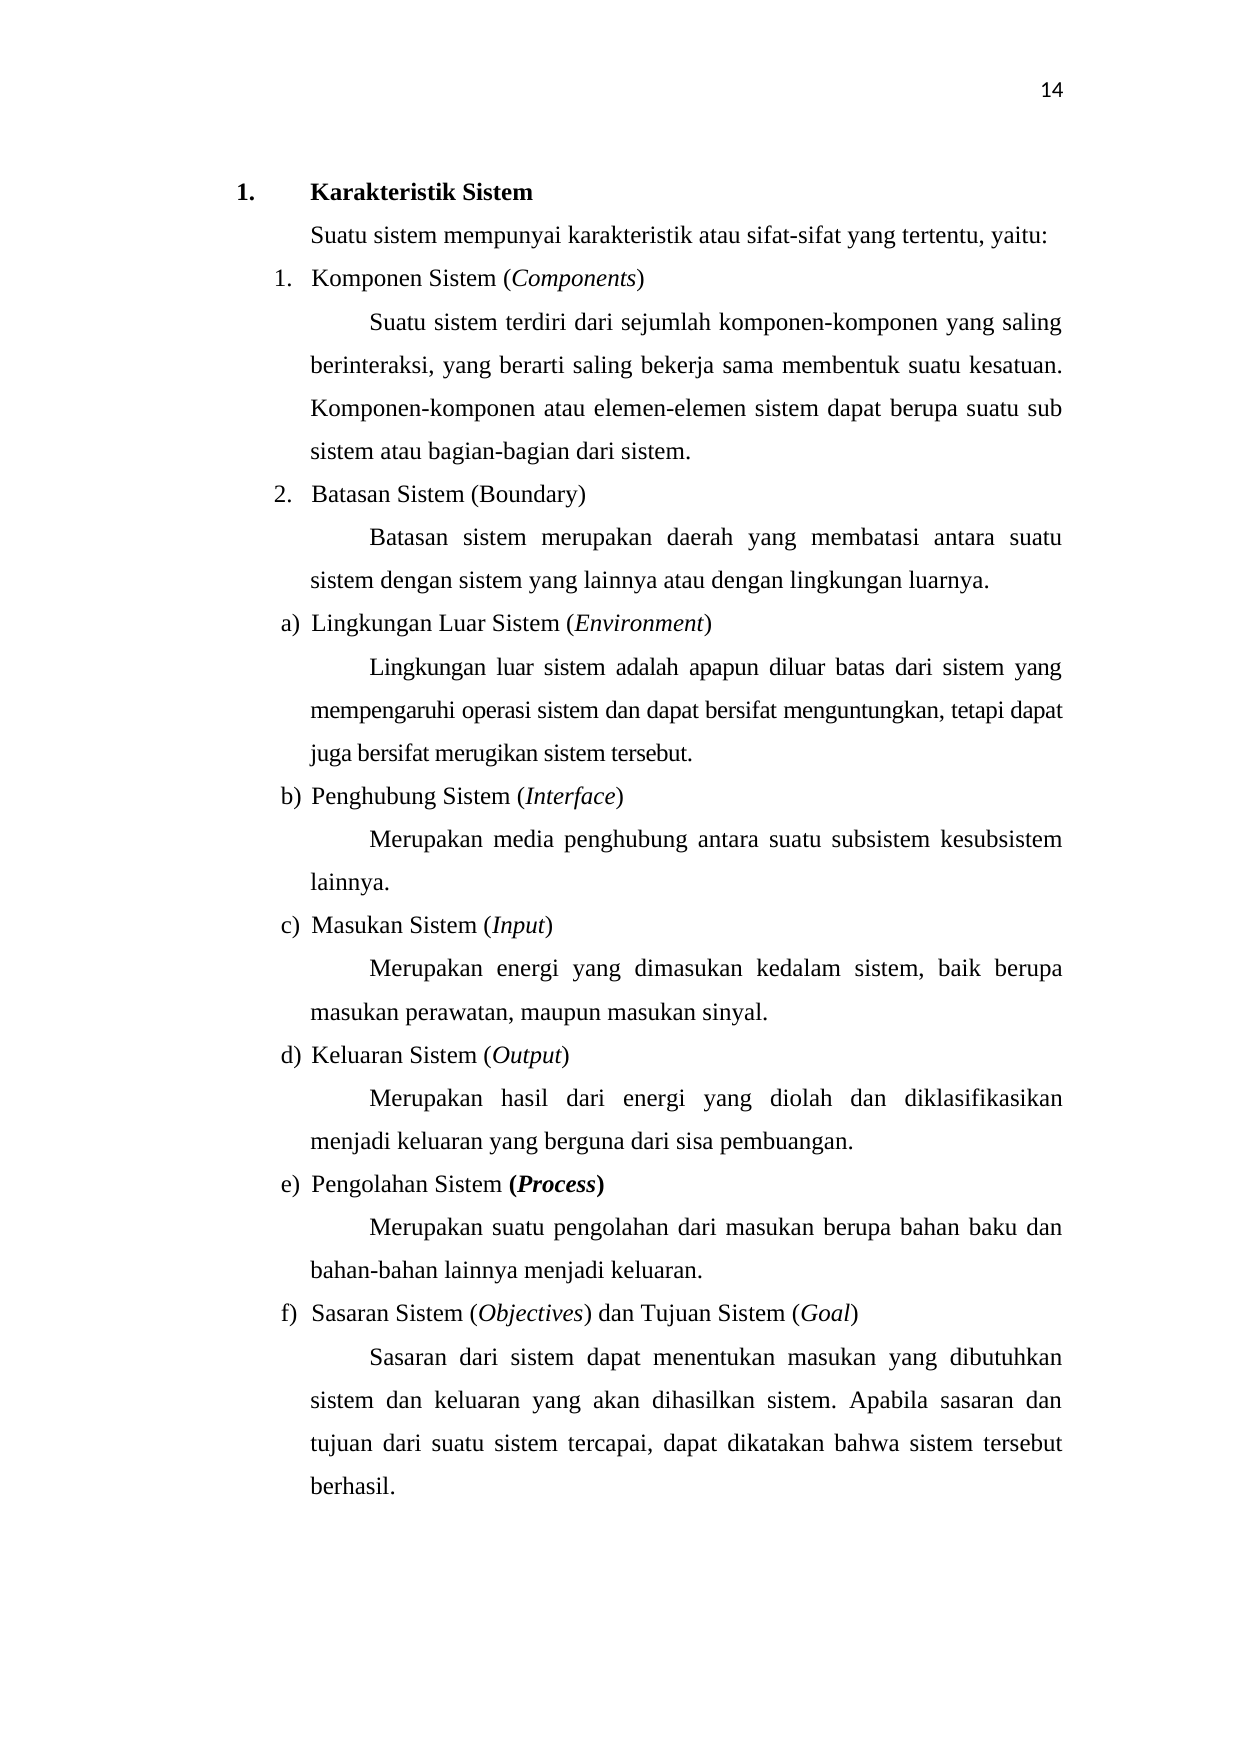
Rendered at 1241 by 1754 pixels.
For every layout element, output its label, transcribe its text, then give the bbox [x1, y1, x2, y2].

list Batasan Sistem (Boundary) [274, 479, 1063, 508]
list Karakteristik Sistem [236, 177, 1063, 206]
text Lingkungan luar sistem adalah apapun diluar batas dari sistem yang mempengaruhi operasi sistem dan dapat bersifat menguntungkan, tetapi dapat juga bersifat merugikan sistem tersebut. [310, 652, 1063, 767]
list Keluaran Sistem (Output) [236, 1040, 1063, 1068]
text Merupakan energi yang dimasukan kedalam sistem, baik berupa masukan perawatan, maupun masukan sinyal. [310, 953, 1063, 1025]
text Suatu sistem mempunyai karakteristik atau sifat-sifat yang tertentu, yaitu: [281, 220, 1063, 249]
list Penghubung Sistem (Interface) [236, 781, 1063, 810]
text Merupakan media penghubung antara suatu subsistem kesubsistem lainnya. [310, 824, 1063, 896]
list Masukan Sistem (Input) [236, 910, 1063, 939]
list Pengolahan Sistem (Process) [236, 1169, 1063, 1198]
list Sasaran Sistem (Objectives) dan Tujuan Sistem (Goal) [236, 1298, 1063, 1327]
text Merupakan hasil dari energi yang diolah dan diklasifikasikan menjadi keluaran yang berguna dari sisa pembuangan. [310, 1083, 1063, 1155]
list Lingkungan Luar Sistem (Environment) [236, 608, 1063, 637]
text Merupakan suatu pengolahan dari masukan berupa bahan baku dan bahan-bahan lainnya menjadi keluaran. [310, 1212, 1063, 1284]
text Batasan sistem merupakan daerah yang membatasi antara suatu sistem dengan sistem yang lainnya atau dengan lingkungan luarnya. [310, 522, 1063, 594]
text Suatu sistem terdiri dari sejumlah komponen-komponen yang saling berinteraksi, yang berarti saling bekerja sama membentuk suatu kesatuan. Komponen-komponen atau elemen-elemen sistem dapat berupa suatu sub sistem atau bagian-bagian dari sistem. [310, 307, 1063, 465]
text Sasaran dari sistem dapat menentukan masukan yang dibutuhkan sistem dan keluaran yang akan dihasilkan sistem. Apabila sasaran dan tujuan dari suatu sistem tercapai, dapat dikatakan bahwa sistem tersebut berhasil. [310, 1342, 1063, 1500]
list Komponen Sistem (Components) [274, 263, 1063, 292]
